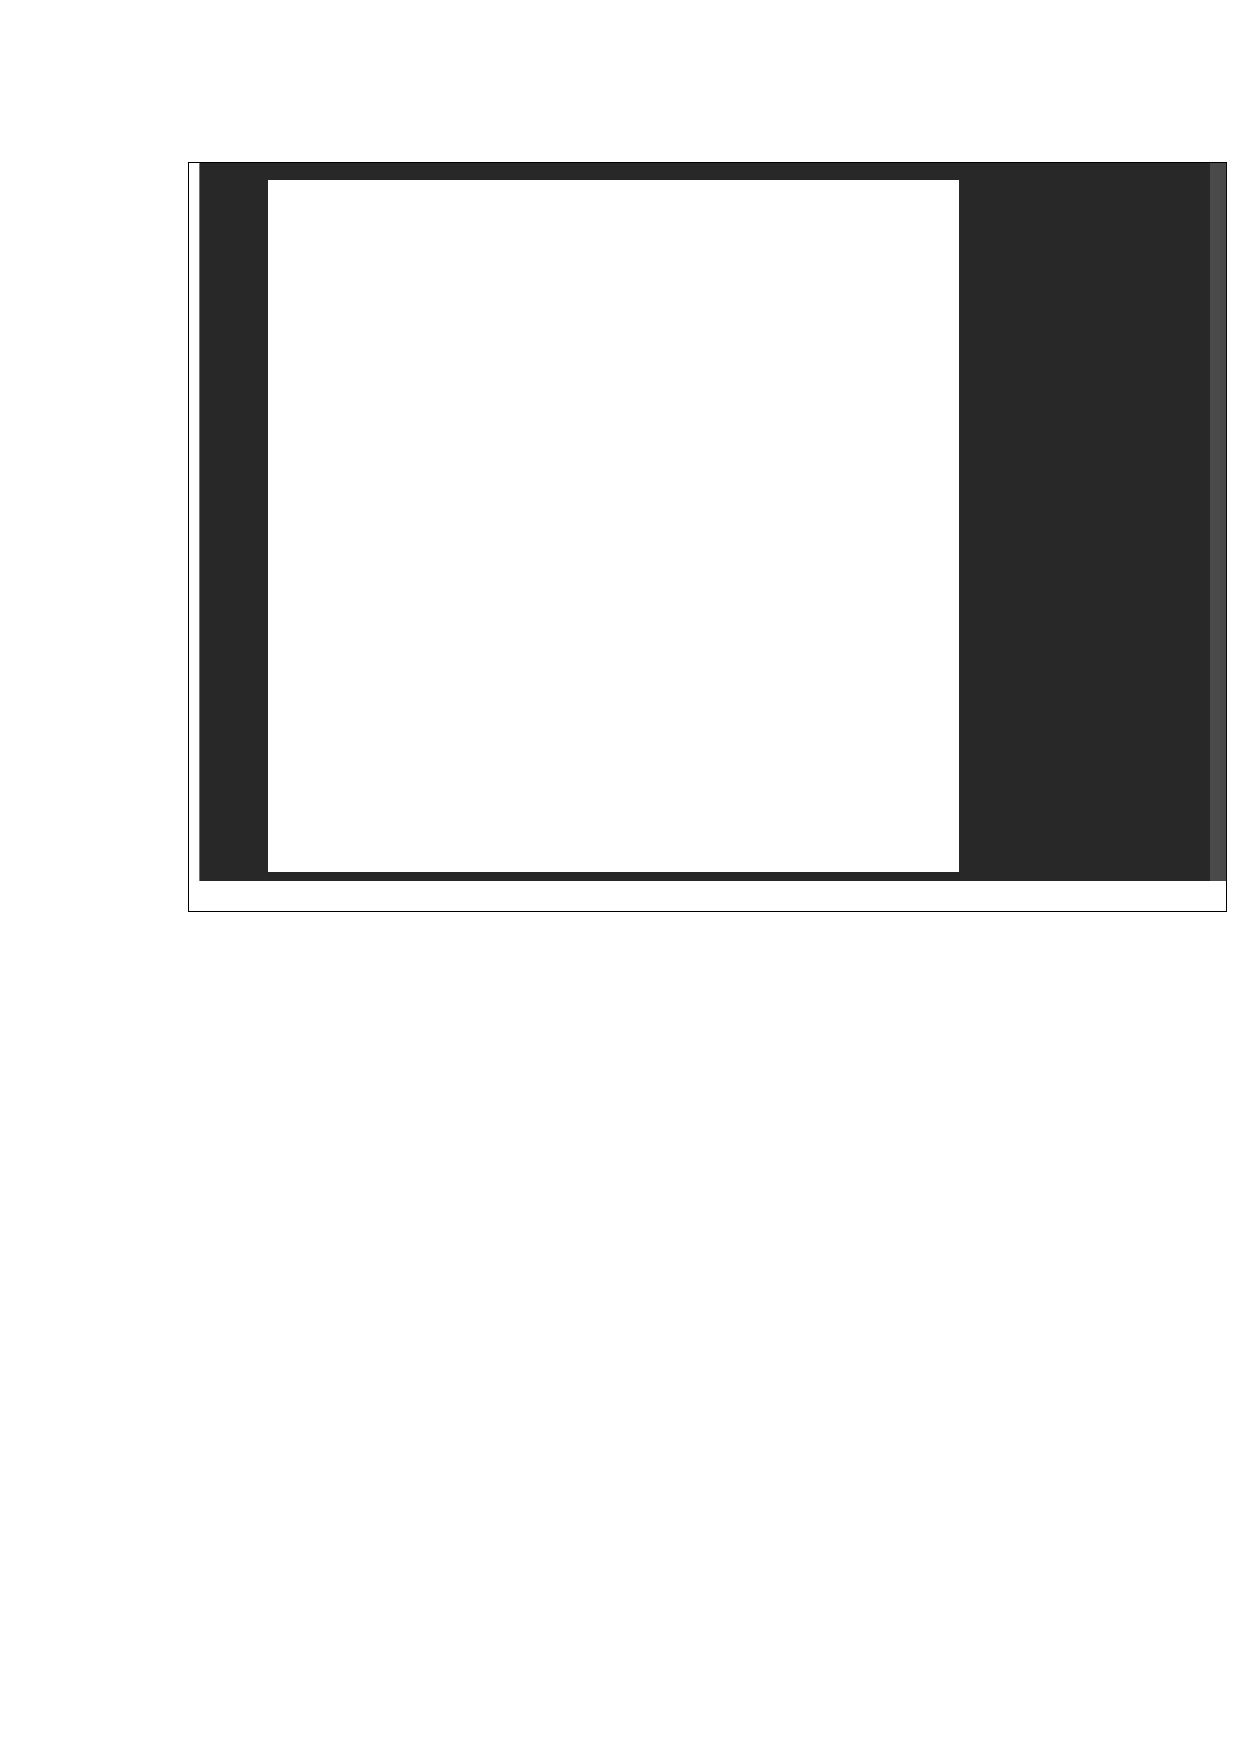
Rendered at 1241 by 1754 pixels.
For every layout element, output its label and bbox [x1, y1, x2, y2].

picture [199, 163, 1227, 881]
table_cell [189, 163, 1226, 911]
